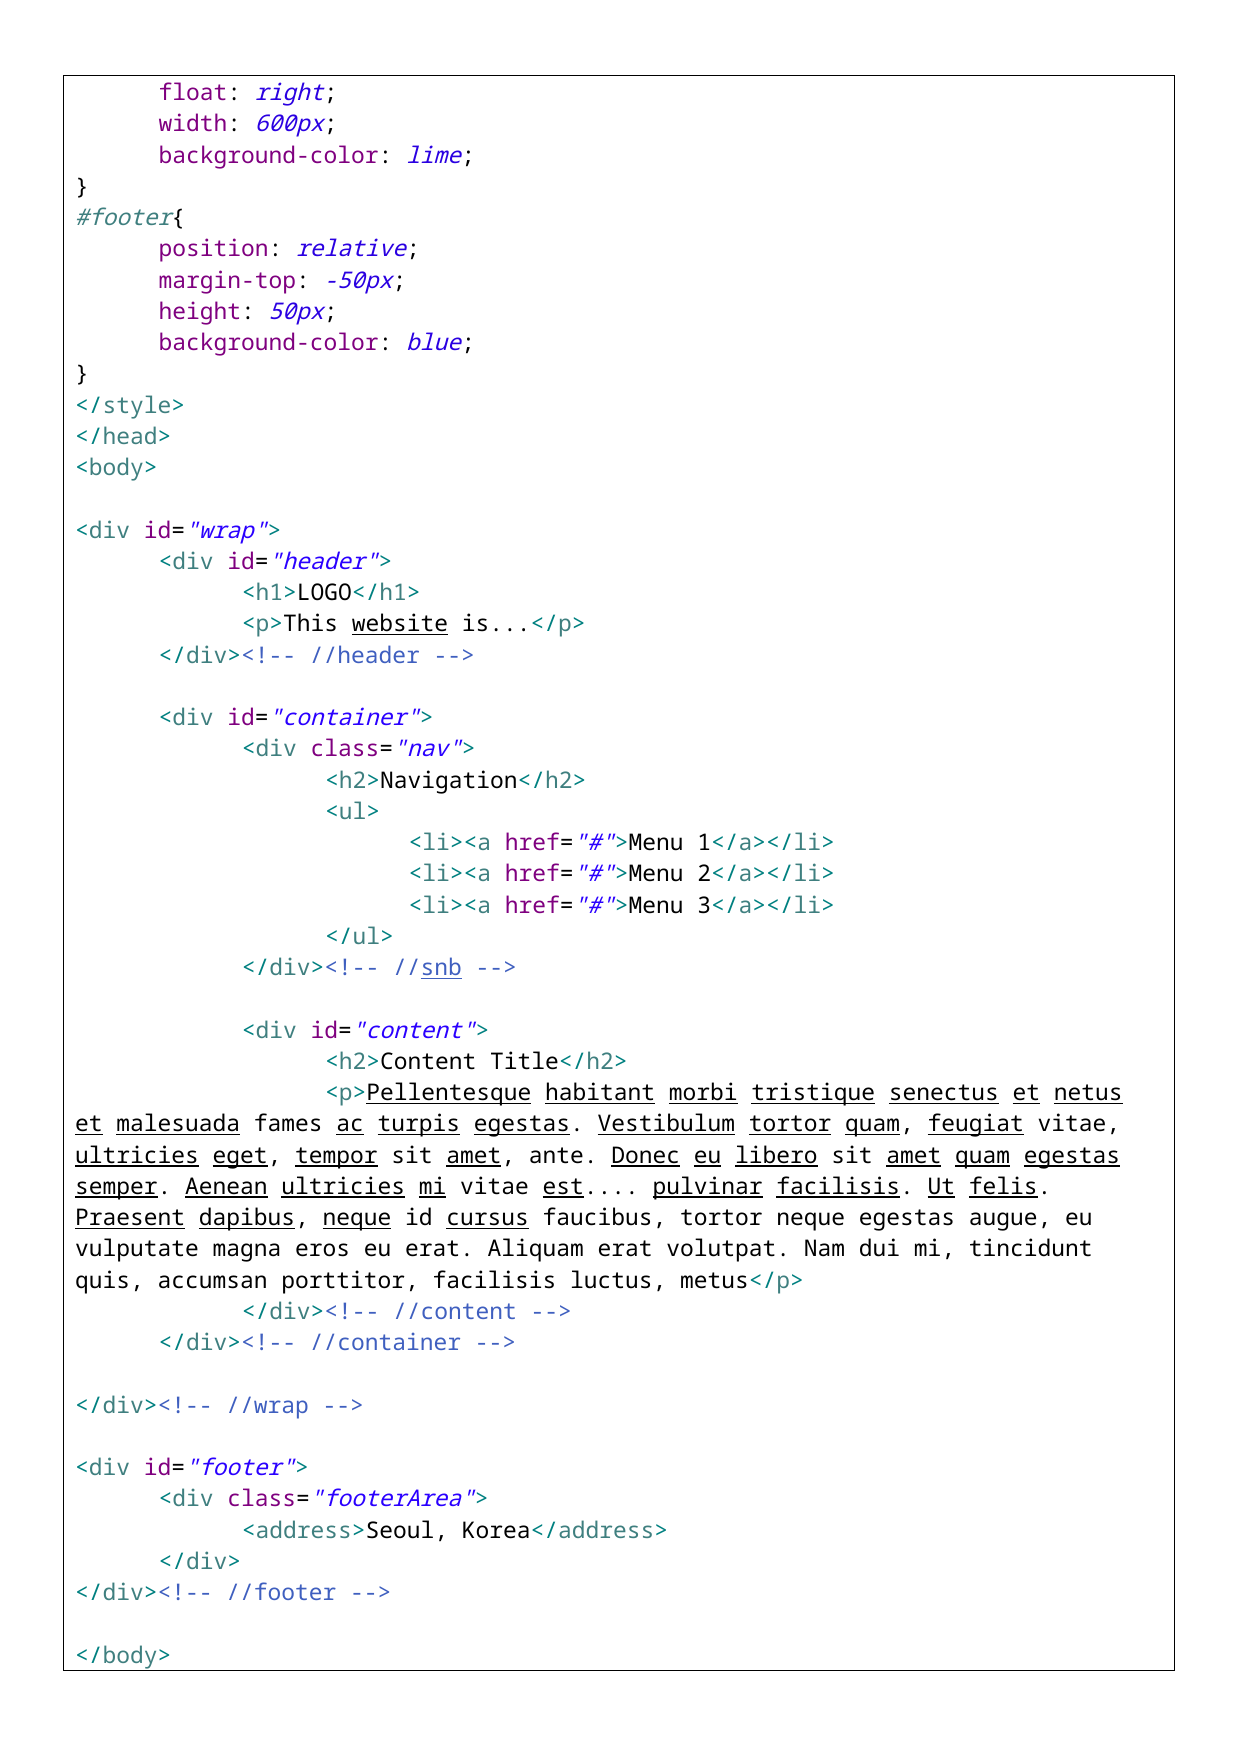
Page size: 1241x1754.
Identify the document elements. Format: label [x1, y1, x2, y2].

table_header [64, 76, 1174, 1670]
